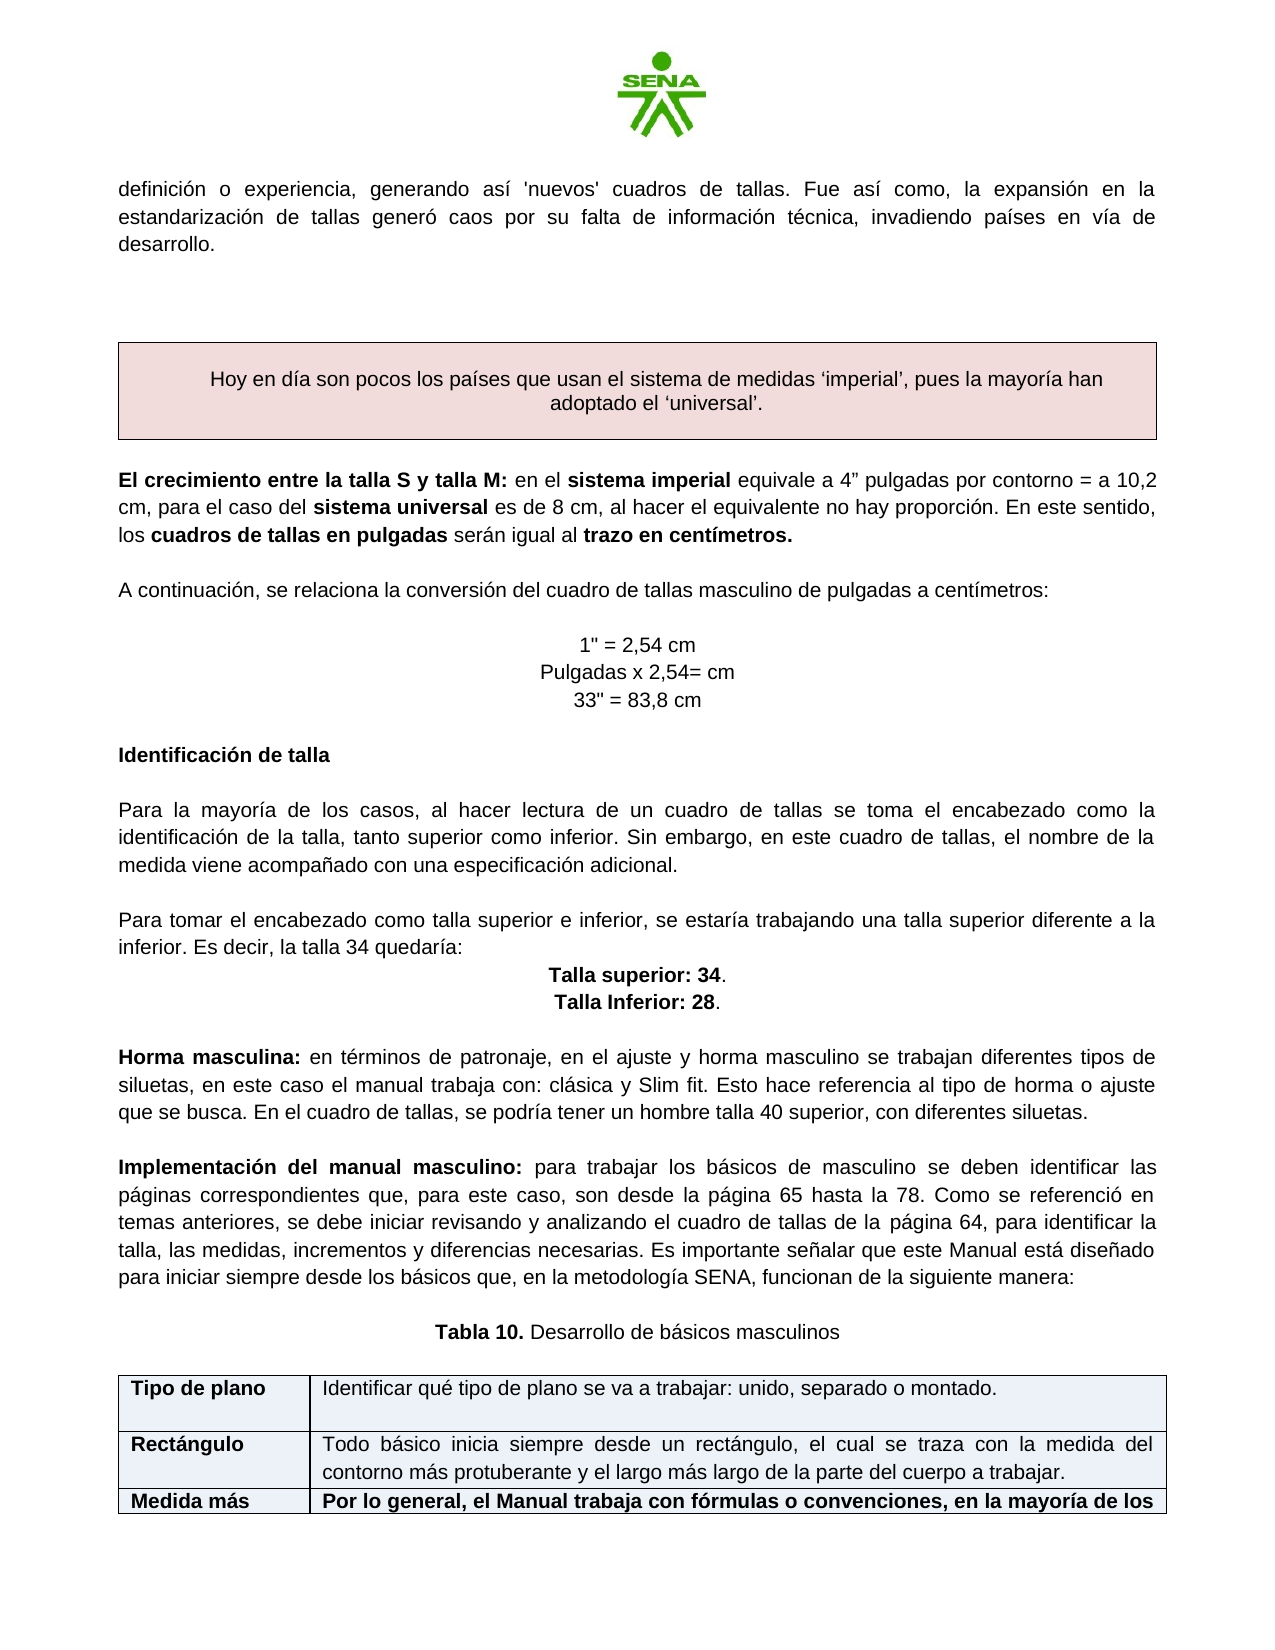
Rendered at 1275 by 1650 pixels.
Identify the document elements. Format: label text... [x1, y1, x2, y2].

text 33" = 83,8 cm [118, 688, 1157, 712]
table_cell Rectángulo [119, 1432, 309, 1487]
text Pulgadas x 2,54= cm [118, 660, 1157, 684]
text Identificación de talla [118, 743, 1157, 767]
table_cell Todo básico inicia siempre desde un rectángulo, el cual se traza con la medida del contorno más protuberante y el largo más largo de la parte del cuerpo a trabajar. [311, 1432, 1166, 1487]
table_header Tipo de plano [119, 1376, 309, 1431]
text Implementación del manual masculino: para trabajar los básicos de masculino se deben identificar las páginas correspondientes que, para este caso, son desde la página 65 hasta la 78. Como se referenció en temas anteriores, se debe iniciar revisando y analizando el cuadro de tallas de la página 64, para identificar la talla, las medidas, incrementos y diferencias necesarias. Es importante señalar que este Manual está diseñado para iniciar siempre desde los básicos que, en la metodología SENA, funcionan de la siguiente manera: [118, 1155, 1157, 1289]
text Para la mayoría de los casos, al hacer lectura de un cuadro de tallas se toma el encabezado como la identificación de la talla, tanto superior como inferior. Sin embargo, en este cuadro de tallas, el nombre de la medida viene acompañado con una especificación adicional. [118, 798, 1157, 877]
text El crecimiento entre la talla S y talla M: en el sistema imperial equivale a 4” pulgadas por contorno = a 10,2 cm, para el caso del sistema universal es de 8 cm, al hacer el equivalente no hay proporción. En este sentido, los cuadros de tallas en pulgadas serán igual al trazo en centímetros. [118, 468, 1157, 547]
text Talla superior: 34. [118, 963, 1157, 987]
table_cell Medida más protuberante a trabajar [119, 1489, 309, 1512]
text Tabla 10. Desarrollo de básicos masculinos [118, 1320, 1157, 1344]
text A continuación, se relaciona la conversión del cuadro de tallas masculino de pulgadas a centímetros: [118, 578, 1157, 602]
table_header Identificar qué tipo de plano se va a trabajar: unido, separado o montado. [311, 1376, 1166, 1431]
text Horma masculina: en términos de patronaje, en el ajuste y horma masculino se trabajan diferentes tipos de siluetas, en este caso el manual trabaja con: clásica y Slim fit. Esto hace referencia al tipo de horma o ajuste que se busca. En el cuadro de tallas, se podría tener un hombre talla 40 superior, con diferentes siluetas. [118, 1045, 1157, 1124]
picture [615, 45, 706, 143]
text Para tomar el encabezado como talla superior e inferior, se estaría trabajando una talla superior diferente a la inferior. Es decir, la talla 34 quedaría: [118, 908, 1157, 959]
text 1" = 2,54 cm [118, 633, 1157, 657]
text Talla Inferior: 28. [118, 990, 1157, 1014]
table_header Hoy en día son pocos los países que usan el sistema de medidas ‘imperial’, pues la mayoría han adoptado el ‘universal’. [119, 343, 1156, 439]
